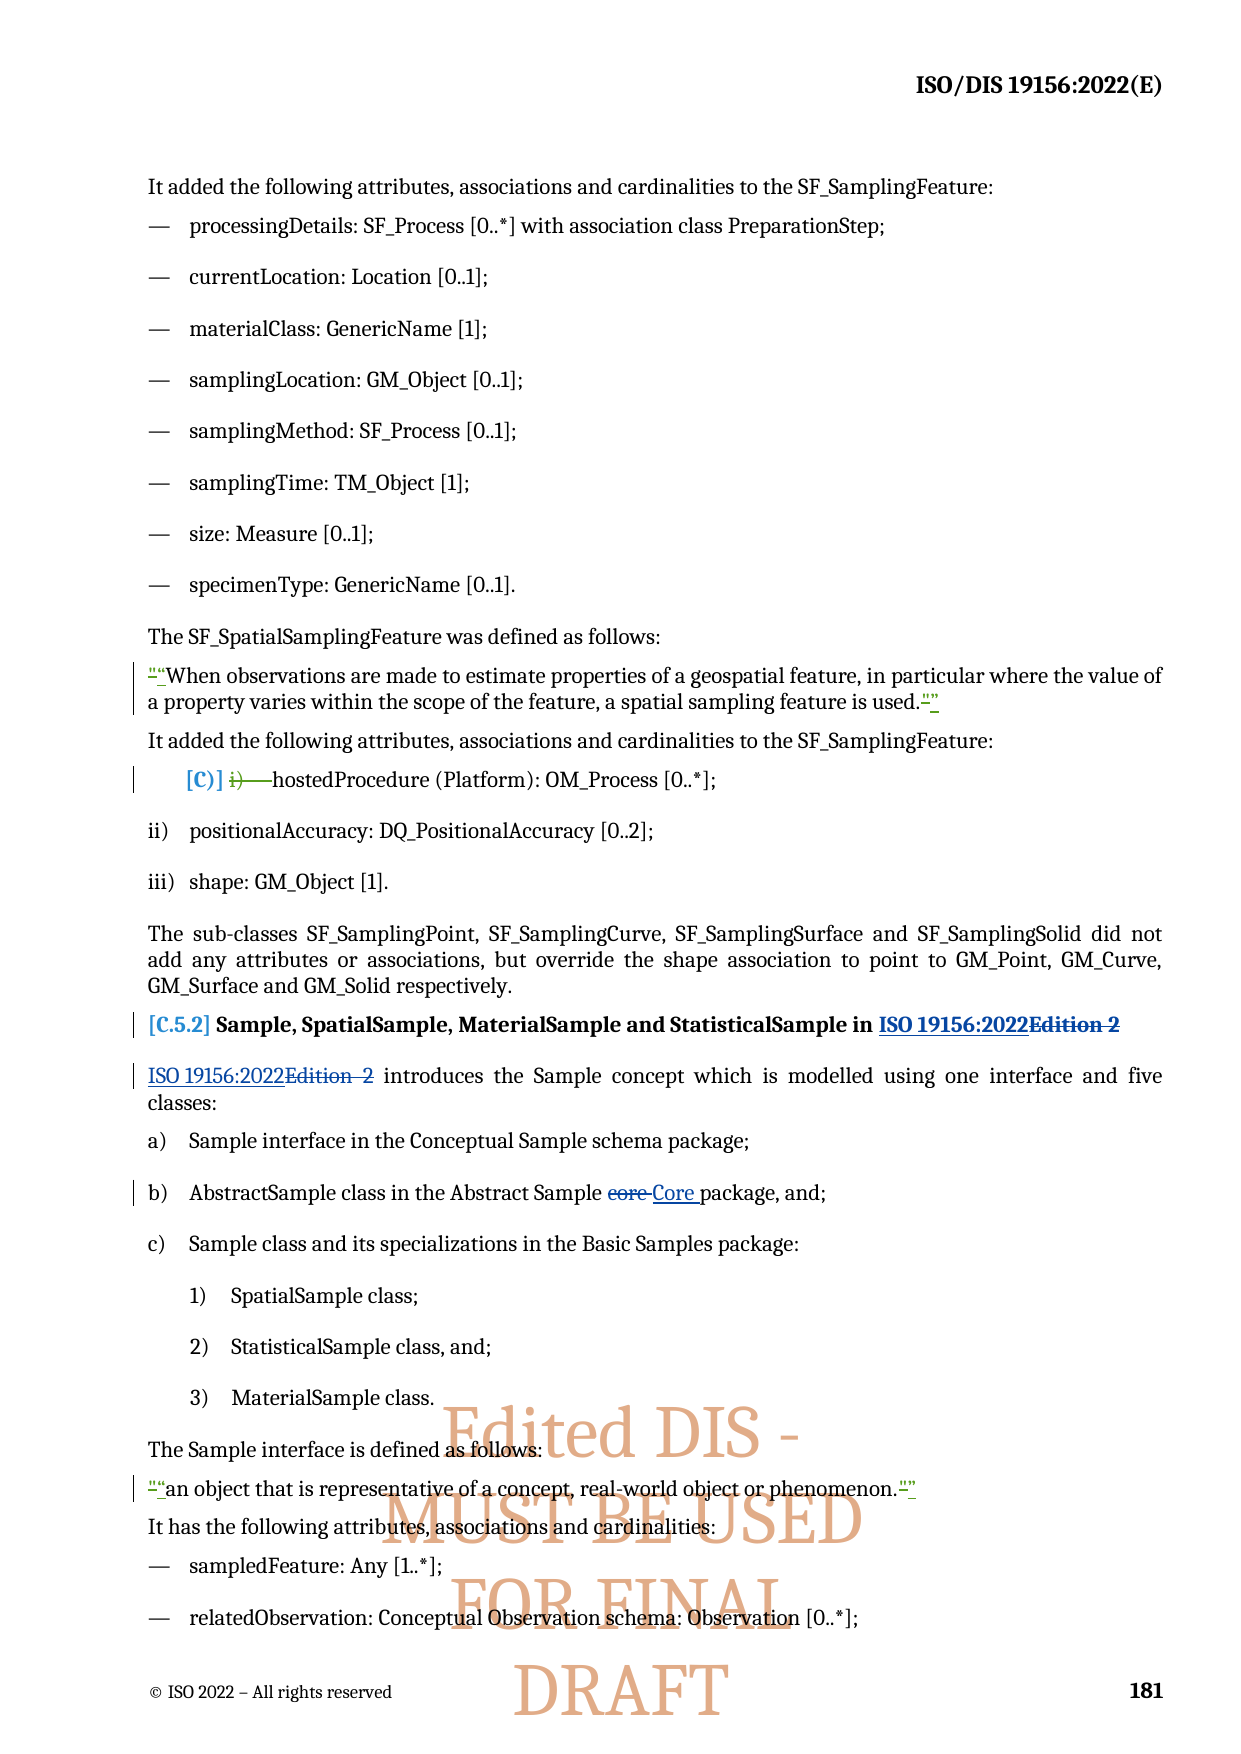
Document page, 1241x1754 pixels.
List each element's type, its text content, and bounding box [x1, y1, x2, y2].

list — samplingMethod: SF_Process [0..1]; [148, 418, 1163, 444]
text The sub-classes SF_SamplingPoint, SF_SamplingCurve, SF_SamplingSurface and SF_SamplingSolid did not add any attributes or associations, but override the shape association to point to GM_Point, GM_Curve, GM_Surface and GM_Solid respectively. [148, 921, 1163, 999]
list b) AbstractSample class in the Abstract Sample package, and; [148, 1180, 1163, 1206]
list — materialClass: GenericName [1]; [148, 315, 1163, 342]
text It has the following attributes, associations and cardinalities: [148, 1514, 1163, 1541]
list — size: Measure [0..1]; [148, 521, 1163, 547]
list 2) StatisticalSample class, and; [190, 1334, 1163, 1360]
list — specimenType: GenericName [0..1]. [148, 572, 1163, 598]
list 3) MaterialSample class. [190, 1385, 1163, 1411]
text introduces the Sample concept which is modelled using one interface and five classes: [148, 1063, 1163, 1116]
list — processingDetails: SF_Process [0..*] with association class PreparationStep; [148, 213, 1163, 239]
text Sample, SpatialSample, MaterialSample and StatisticalSample in [148, 1012, 1163, 1038]
text It added the following attributes, associations and cardinalities to the SF_SamplingFeature: [148, 174, 1163, 200]
list — sampledFeature: Any [1..*]; [148, 1553, 1163, 1579]
list — samplingTime: TM_Object [1]; [148, 469, 1163, 496]
text The SF_SpatialSamplingFeature was defined as follows: [148, 623, 1163, 650]
list iii) shape: GM_Object [1]. [148, 869, 1163, 896]
list 1) SpatialSample class; [190, 1282, 1163, 1309]
list a) Sample interface in the Conceptual Sample schema package; [148, 1128, 1163, 1155]
text an object that is representative of a concept, real-world object or phenomenon. [148, 1475, 1163, 1502]
text The Sample interface is defined as follows: [148, 1436, 1163, 1463]
list ii) positionalAccuracy: DQ_PositionalAccuracy [0..2]; [148, 818, 1163, 844]
list — relatedObservation: Conceptual Observation schema: Observation [0..*]; [148, 1604, 1163, 1631]
list c) Sample class and its specializations in the Basic Samples package: [148, 1231, 1163, 1257]
text When observations are made to estimate properties of a geospatial feature, in particular where the value of a property varies within the scope of the feature, a spatial sampling feature is used. [148, 662, 1163, 715]
list — currentLocation: Location [0..1]; [148, 264, 1163, 290]
text It added the following attributes, associations and cardinalities to the SF_SamplingFeature: [148, 728, 1163, 754]
list — samplingLocation: GM_Object [0..1]; [148, 367, 1163, 393]
list hostedProcedure (Platform): OM_Process [0..*]; [185, 766, 1163, 793]
